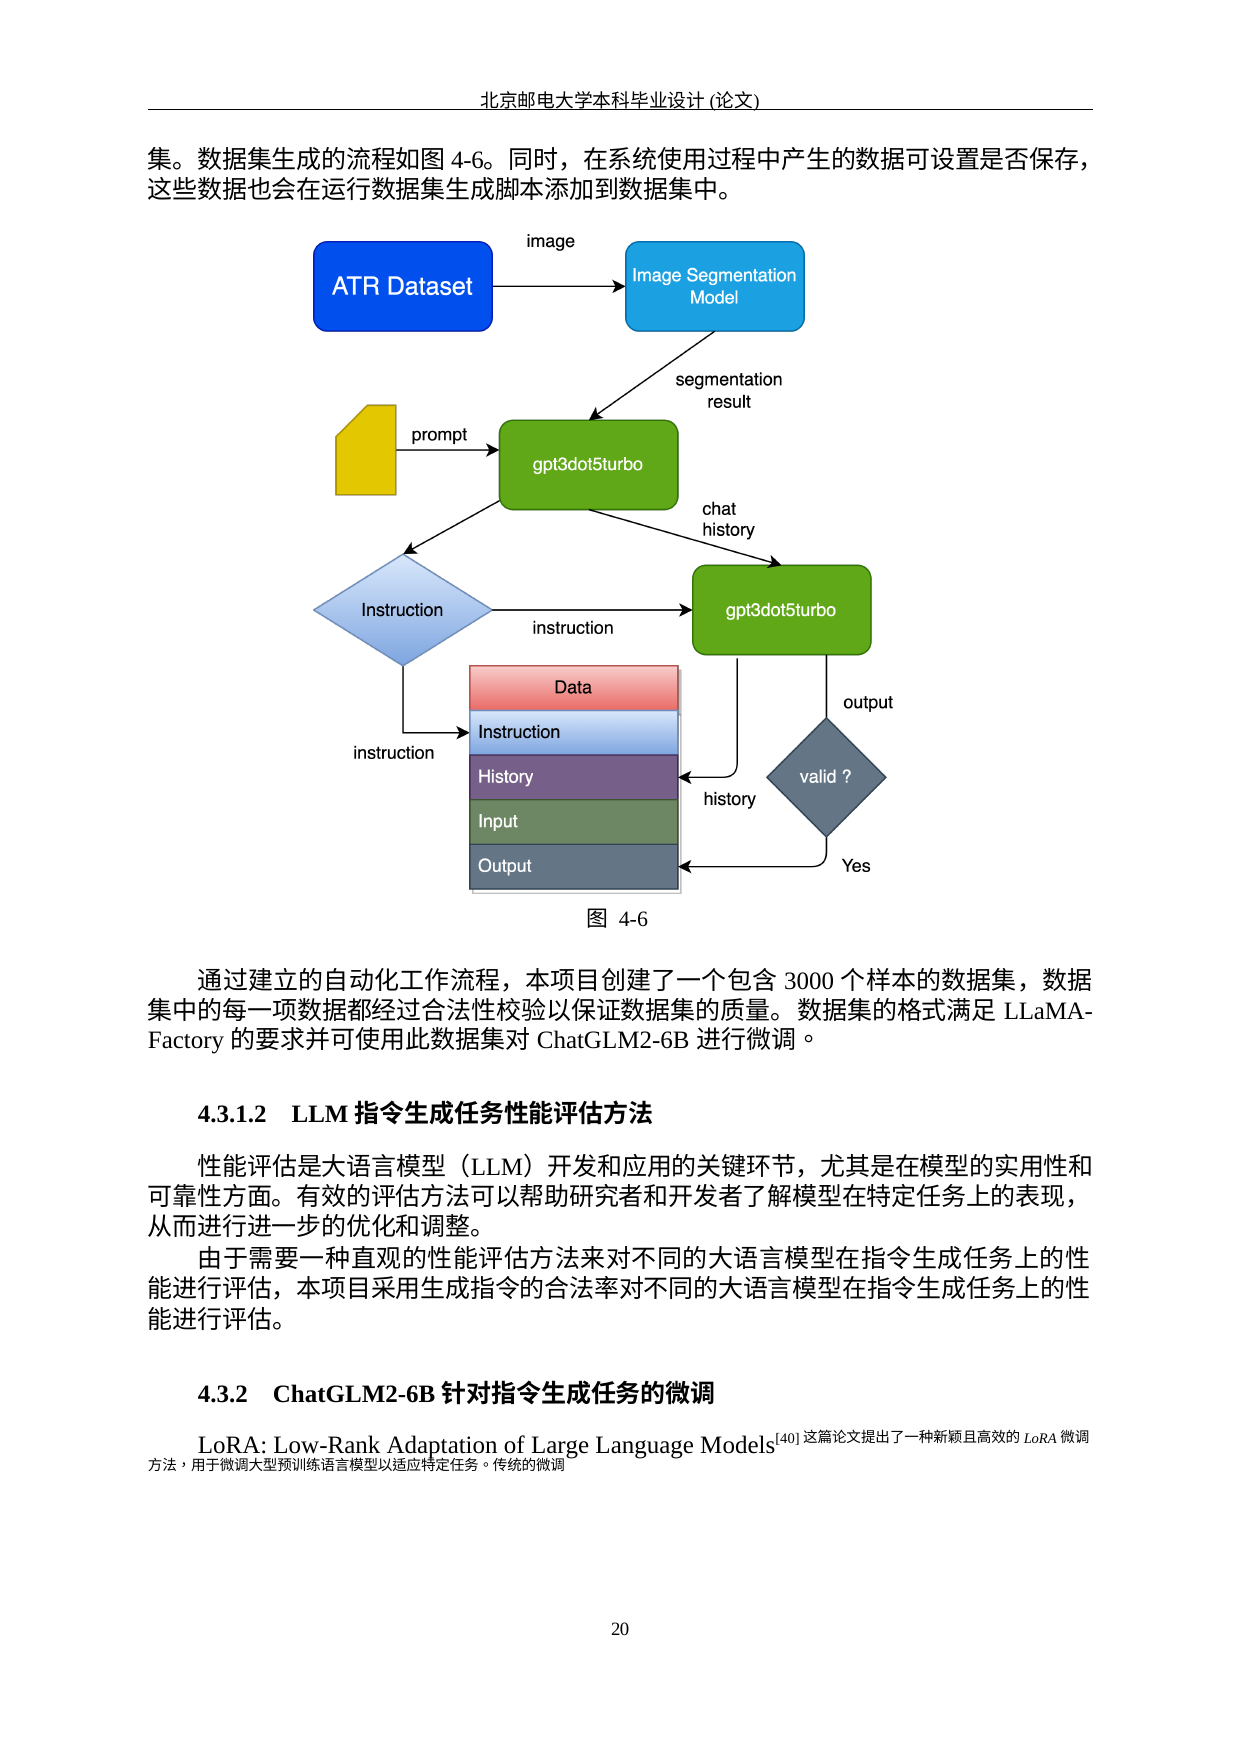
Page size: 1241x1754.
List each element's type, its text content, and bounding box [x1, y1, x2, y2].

text 由于需要一种直观的性能评估方法来对不同的大语言模型在指令生成任务上的性能进行评估，本项目采用生成指令的合法率对不同的大语言模型在指令生成任务上的性能进行评估。 [148, 1243, 1093, 1336]
subtitle LLM 指令生成任务性能评估方法 [198, 1093, 1194, 1129]
text 通过建立的自动化工作流程，本项目创建了一个包含 3000 个样本的数据集，数据集中的每一项数据都经过合法性校验以保证数据集的质量。数据集的格式满足 LLaMA- Factory 的要求并可使用此数据集对 ChatGLM2-6B 进行微调。 [148, 965, 1093, 1056]
text 集。数据集生成的流程如图 4-6。同时，在系统使用过程中产生的数据可设置是否保存，这些数据也会在运行数据集生成脚本添加到数据集中。 [148, 144, 1110, 205]
text LoRA: Low-Rank Adaptation of Large Language Models[40] 这篇论文提出了一种新颖且高效的 LoRA 微调方法，用于微调大型预训练语言模型以适应特定任务。传统的微调 [148, 1430, 1093, 1488]
text 图 4-6 [94, 227, 1141, 933]
subtitle ChatGLM2-6B 针对指令生成任务的微调 [198, 1373, 1194, 1409]
text 性能评估是大语言模型（LLM）开发和应用的关键环节，尤其是在模型的实用性和可靠性方面。有效的评估方法可以帮助研究者和开发者了解模型在特定任务上的表现，从而进行进一步的优化和调整。 [148, 1151, 1110, 1243]
